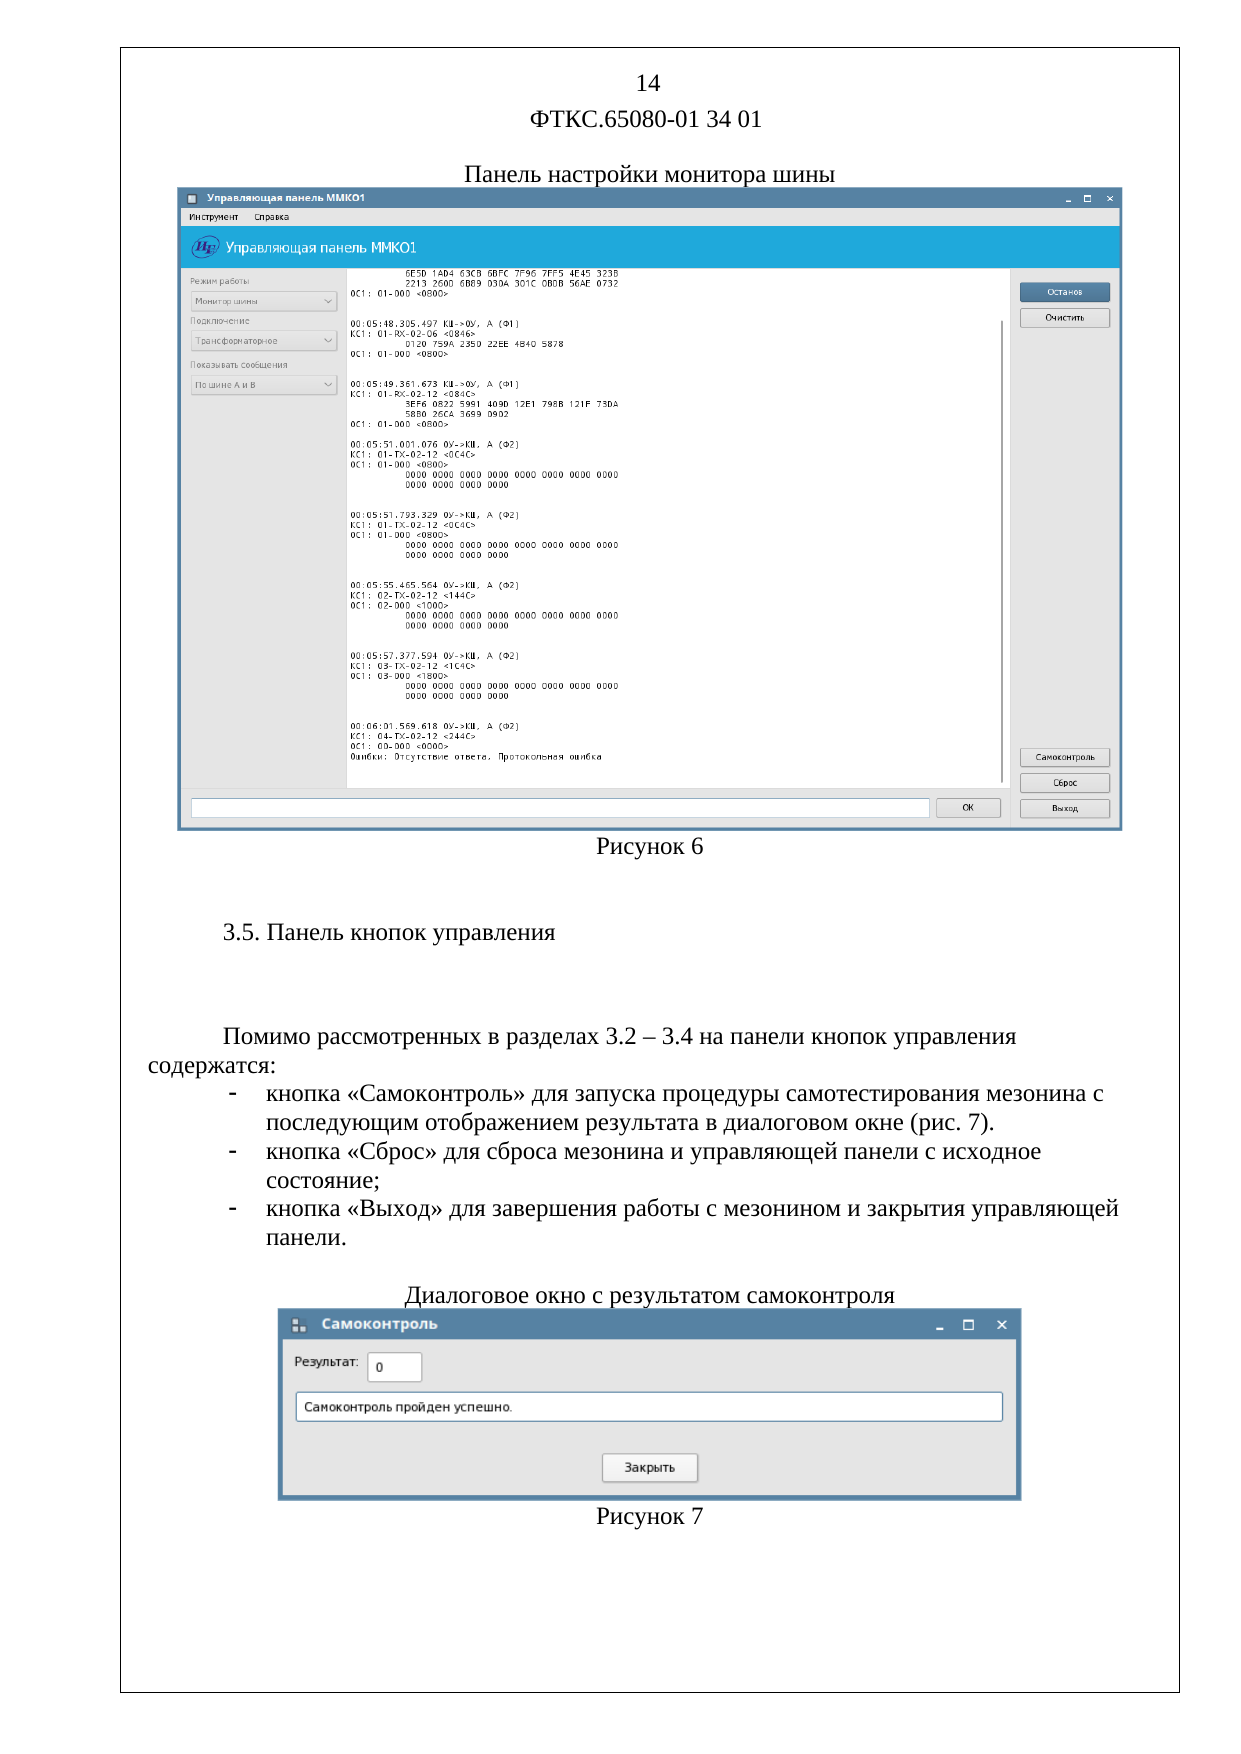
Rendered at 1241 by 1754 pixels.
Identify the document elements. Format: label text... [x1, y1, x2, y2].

subtitle Панель кнопок управления [148, 917, 1152, 946]
list кнопка «Сброс» для сброса мезонина и управляющей панели с исходное состояние; [228, 1136, 1152, 1193]
picture [277, 1308, 1022, 1501]
text Диалоговое окно с результатом самоконтроля [148, 1280, 1152, 1308]
text Рисунок 6 [148, 831, 1152, 860]
list кнопка «Самоконтроль» для запуска процедуры самотестирования мезонина с последующим отображением результата в диалоговом окне (рис. 7). [228, 1078, 1152, 1136]
picture [177, 187, 1123, 831]
list кнопка «Выход» для завершения работы с мезонином и закрытия управляющей панели. [228, 1193, 1152, 1251]
text Панель настройки монитора шины [148, 159, 1152, 188]
text Помимо рассмотренных в разделах 3.2 – 3.4 на панели кнопок управления содержатся: [148, 1021, 1152, 1078]
text Рисунок 7 [148, 1501, 1152, 1530]
